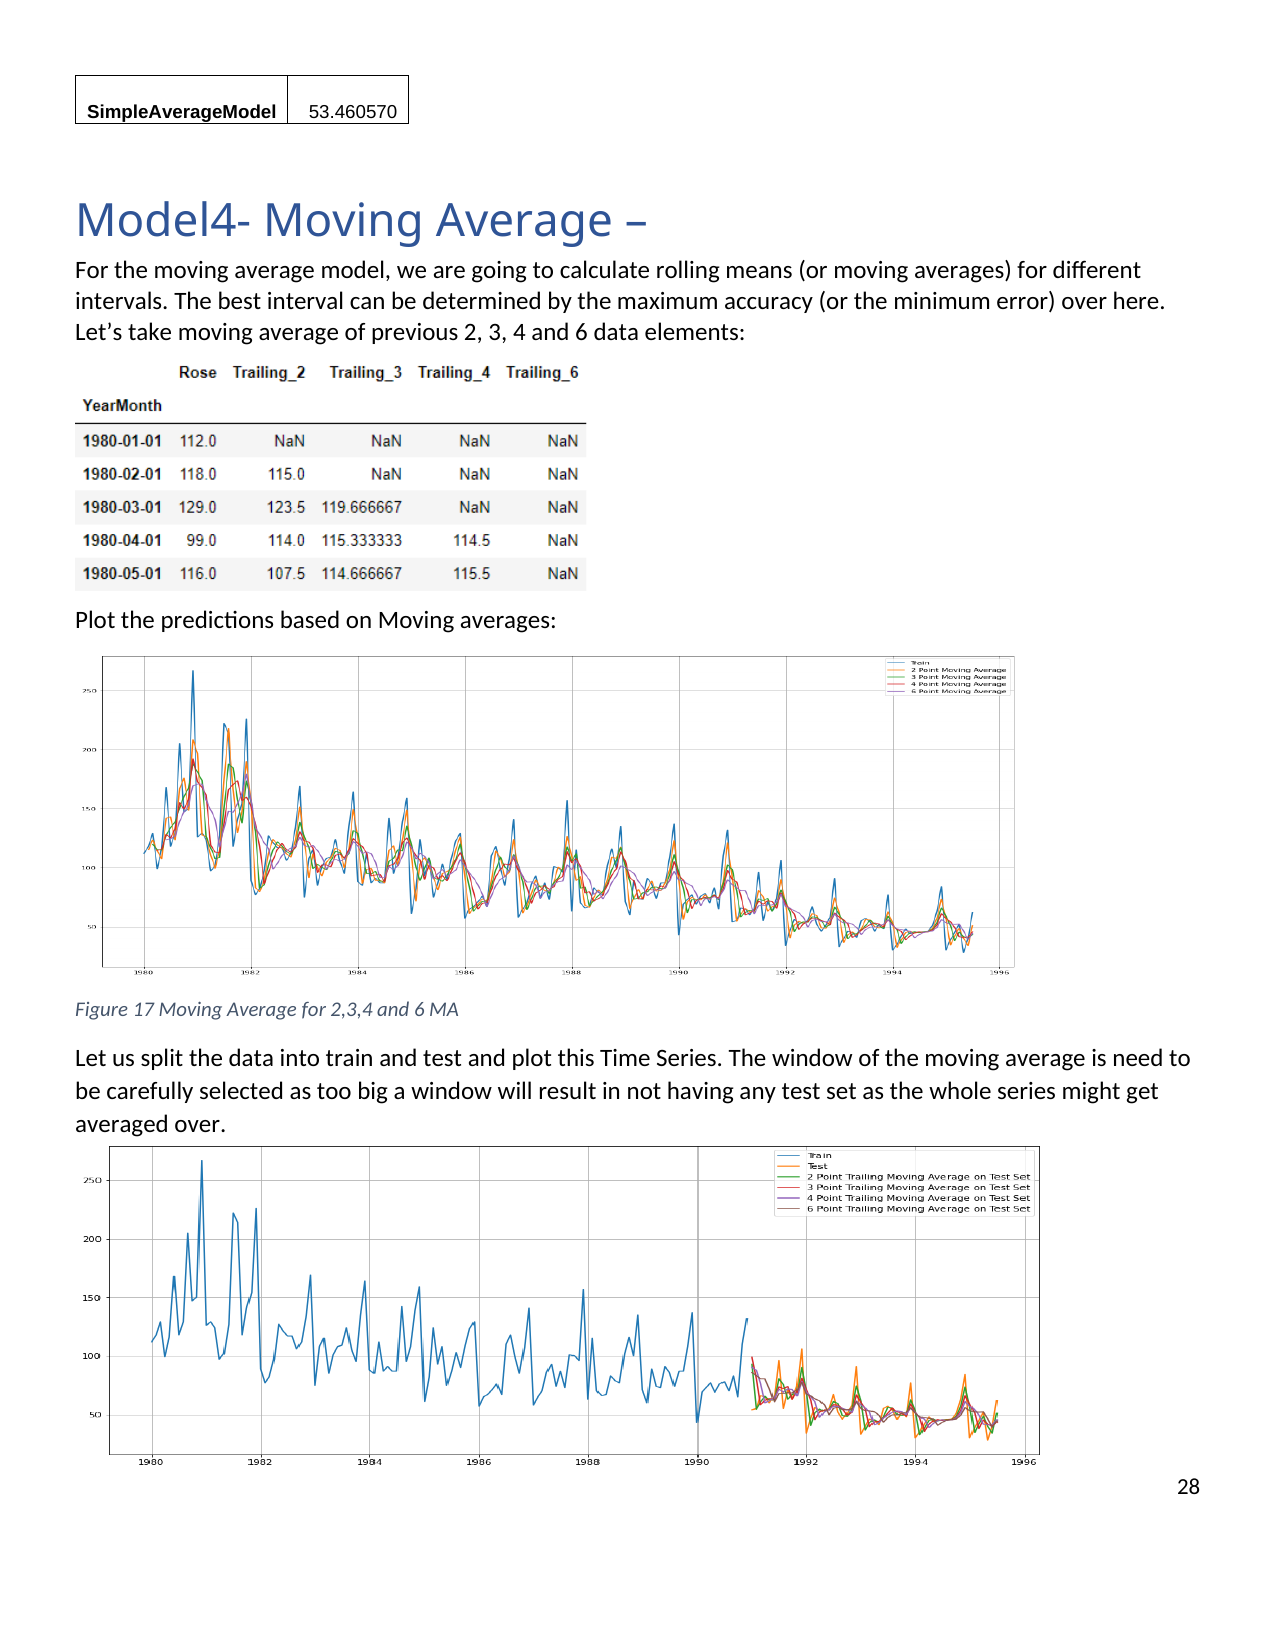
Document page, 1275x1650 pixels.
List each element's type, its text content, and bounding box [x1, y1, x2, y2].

table_cell 53.460570 [288, 76, 408, 123]
picture [75, 1141, 1047, 1471]
picture [75, 653, 1019, 978]
text For the moving average model, we are going to calculate rolling means (or moving averages) for different intervals. The best interval can be determined by the maximum accuracy (or the minimum error) over here. [75, 254, 1200, 316]
text Plot the predictions based on Moving averages: [75, 604, 1200, 634]
picture [75, 346, 617, 604]
table_cell SimpleAverageModel [76, 76, 287, 123]
subtitle Model4- Moving Average – [75, 187, 1200, 249]
text Let’s take moving average of previous 2, 3, 4 and 6 data elements: [75, 316, 1200, 346]
